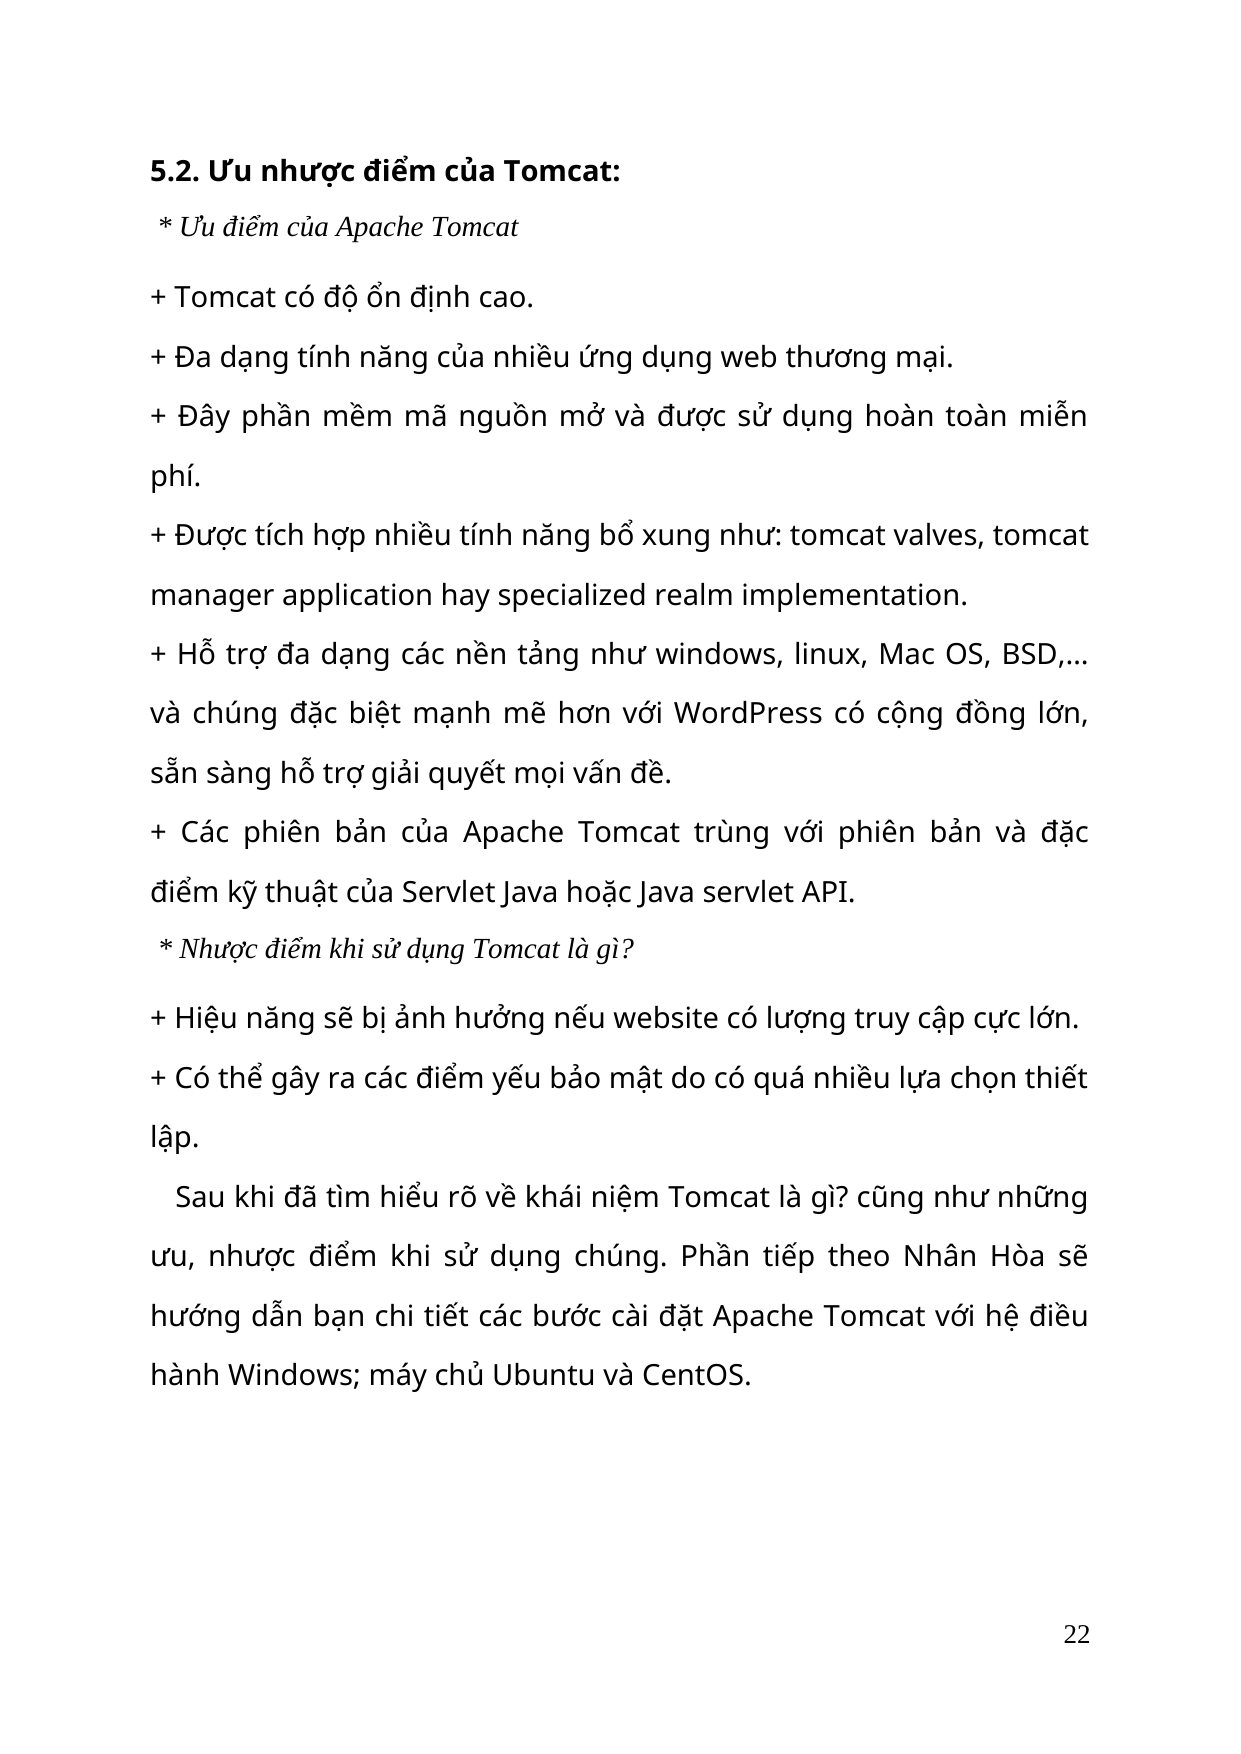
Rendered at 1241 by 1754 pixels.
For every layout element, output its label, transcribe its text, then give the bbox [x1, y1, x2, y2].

text + Hiệu năng sẽ bị ảnh hưởng nếu website có lượng truy cập cực lớn. [150, 998, 1090, 1037]
text + Tomcat có độ ổn định cao. [150, 276, 1090, 316]
text + Đây phần mềm mã nguồn mở và được sử dụng hoàn toàn miễn phí. [150, 395, 1090, 494]
subtitle 5.2. Ưu nhược điểm của Tomcat: [150, 150, 1090, 190]
text + Đa dạng tính năng của nhiều ứng dụng web thương mại. [150, 336, 1090, 376]
text + Có thể gây ra các điểm yếu bảo mật do có quá nhiều lựa chọn thiết lập. [150, 1057, 1090, 1156]
text * Nhược điểm khi sử dụng Tomcat là gì? [150, 931, 1090, 964]
text + Được tích hợp nhiều tính năng bổ xung như: tomcat valves, tomcat manager application hay specialized realm implementation. [150, 514, 1090, 613]
text * Ưu điểm của Apache Tomcat [150, 209, 1090, 243]
text Sau khi đã tìm hiểu rõ về khái niệm Tomcat là gì? cũng như những ưu, nhược điểm khi sử dụng chúng. Phần tiếp theo Nhân Hòa sẽ hướng dẫn bạn chi tiết các bước cài đặt Apache Tomcat với hệ điều hành Windows; máy chủ Ubuntu và CentOS. [150, 1176, 1090, 1394]
text + Các phiên bản của Apache Tomcat trùng với phiên bản và đặc điểm kỹ thuật của Servlet Java hoặc Java servlet API. [150, 812, 1090, 911]
text + Hỗ trợ đa dạng các nền tảng như windows, linux, Mac OS, BSD,… và chúng đặc biệt mạnh mẽ hơn với WordPress có cộng đồng lớn, sẵn sàng hỗ trợ giải quyết mọi vấn đề. [150, 633, 1090, 792]
